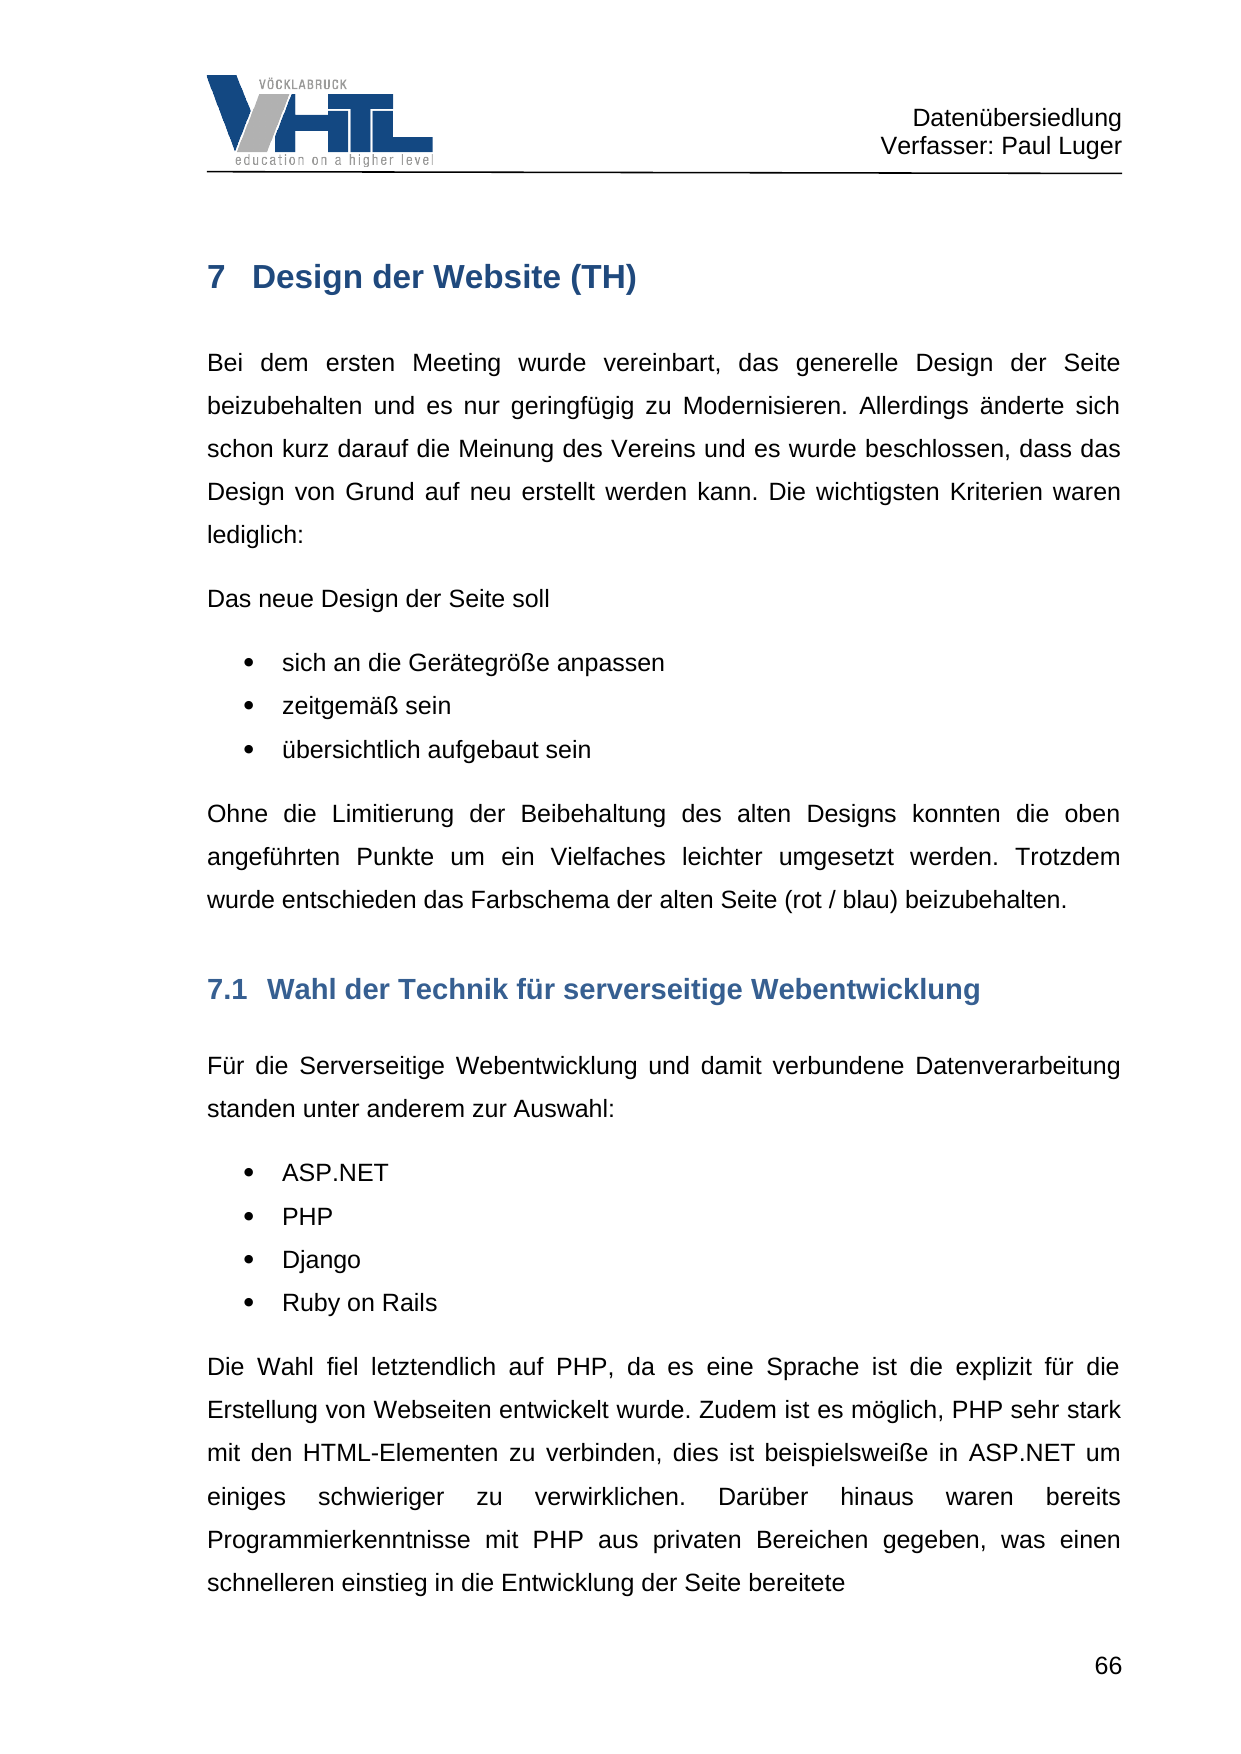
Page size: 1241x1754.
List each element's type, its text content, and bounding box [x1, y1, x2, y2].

text Für die Serverseitige Webentwicklung und damit verbundene Datenverarbeitung standen unter anderem zur Auswahl: [207, 1051, 1122, 1123]
list ASP.NET [244, 1158, 1122, 1187]
subtitle Design der Website (TH) [207, 257, 1122, 295]
text Die Wahl fiel letztendlich auf PHP, da es eine Sprache ist die explizit für die Erstellung von Webseiten entwickelt wurde. Zudem ist es möglich, PHP sehr stark mit den HTML-Elementen zu verbinden, dies ist beispielsweiße in ASP.NET um einiges schwieriger zu verwirklichen. Darüber hinaus waren bereits Programmierkenntnisse mit PHP aus privaten Bereichen gegeben, was einen schnelleren einstieg in die Entwicklung der Seite bereitete [207, 1352, 1122, 1596]
list sich an die Gerätegröße anpassen [244, 648, 1122, 677]
text Bei dem ersten Meeting wurde vereinbart, das generelle Design der Seite beizubehalten und es nur geringfügig zu Modernisieren. Allerdings änderte sich schon kurz darauf die Meinung des Vereins und es wurde beschlossen, dass das Design von Grund auf neu erstellt werden kann. Die wichtigsten Kriterien waren lediglich: [207, 348, 1122, 549]
list zeitgemäß sein [244, 691, 1122, 720]
picture [206, 75, 433, 167]
subtitle Wahl der Technik für serverseitige Webentwicklung [207, 972, 1122, 1005]
list Ruby on Rails [244, 1288, 1122, 1317]
text Ohne die Limitierung der Beibehaltung des alten Designs konnten die oben angeführten Punkte um ein Vielfaches leichter umgesetzt werden. Trotzdem wurde entschieden das Farbschema der alten Seite (rot / blau) beizubehalten. [207, 799, 1122, 914]
list Django [244, 1245, 1122, 1274]
text Das neue Design der Seite soll [207, 584, 1122, 613]
list übersichtlich aufgebaut sein [244, 734, 1122, 763]
list PHP [244, 1202, 1122, 1230]
